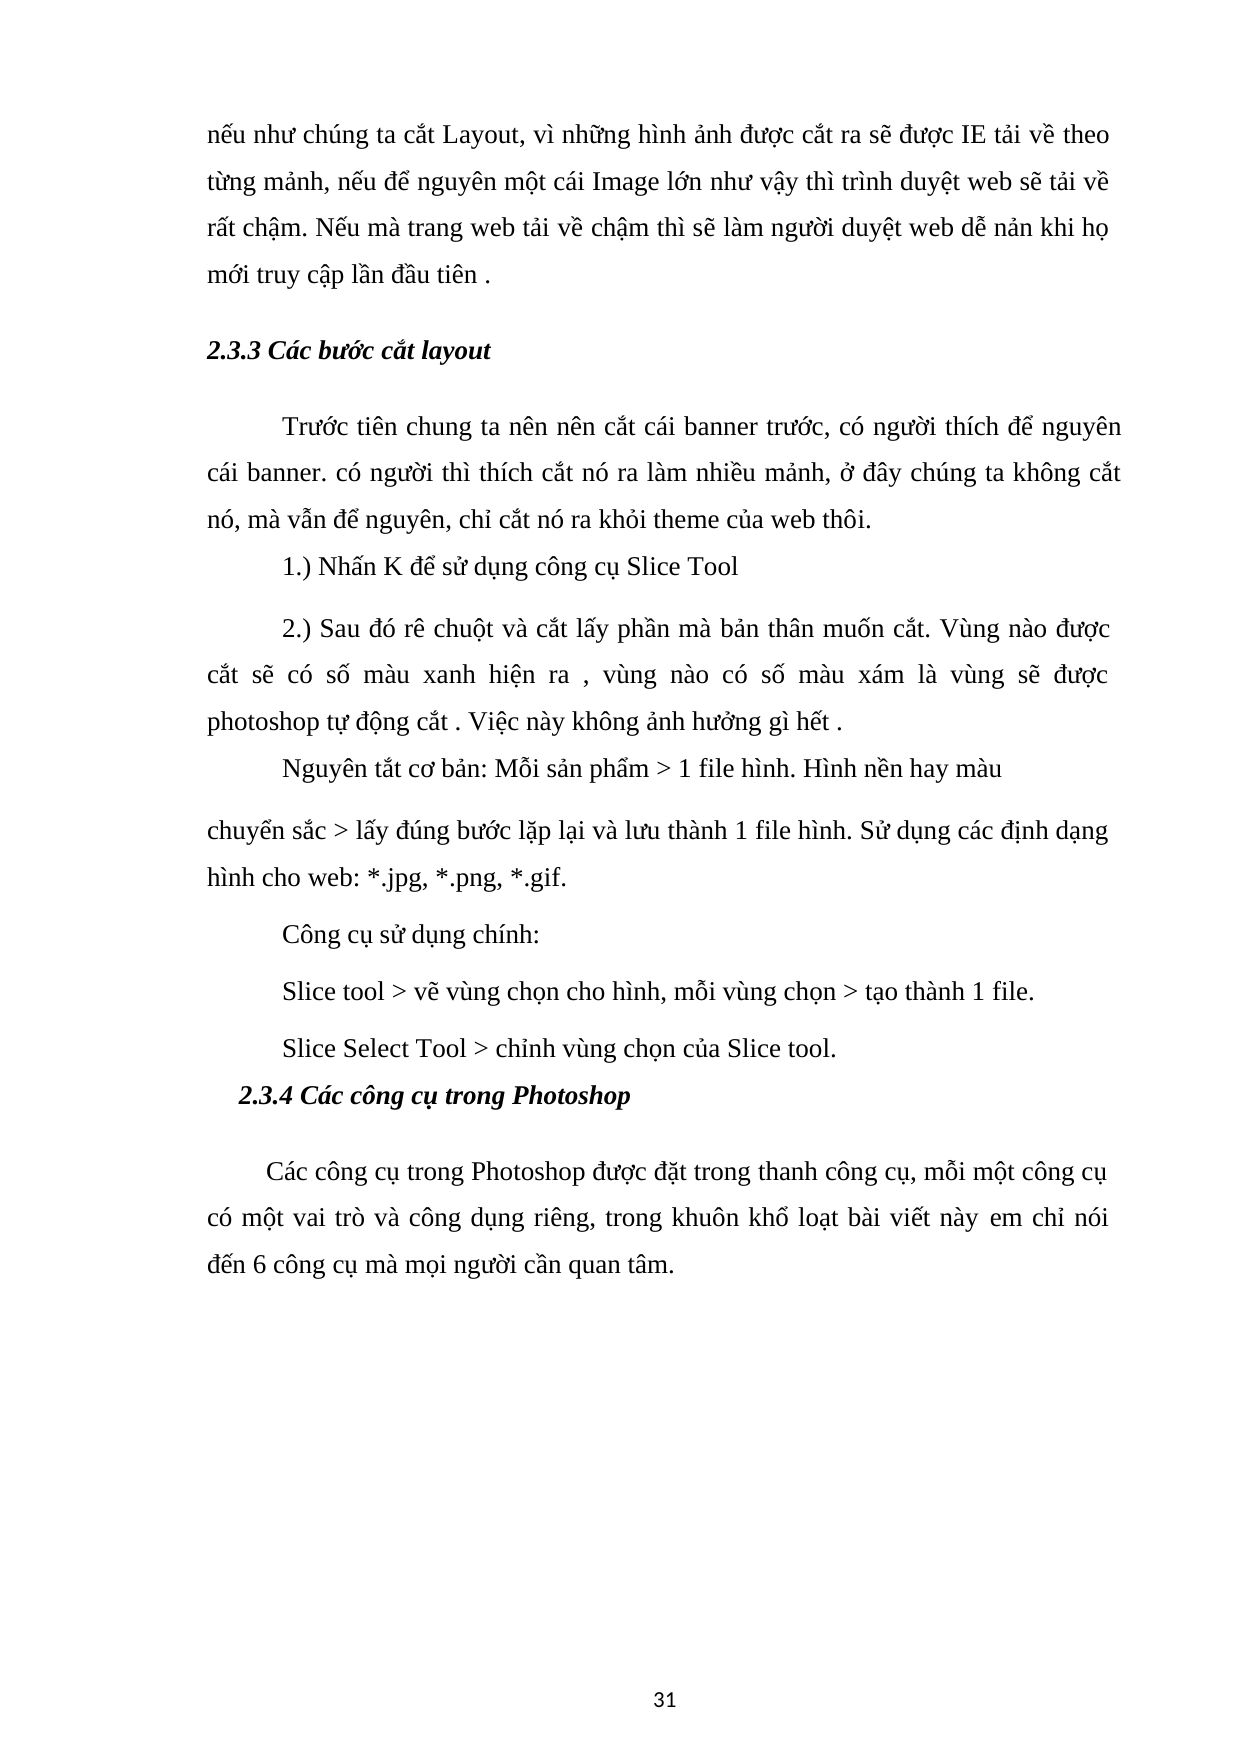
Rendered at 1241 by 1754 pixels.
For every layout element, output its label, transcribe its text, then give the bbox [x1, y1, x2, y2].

text Công cụ sử dụng chính: [207, 918, 1122, 949]
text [207, 118, 1109, 289]
text Nguyên tắt cơ bản: Mỗi sản phẩm > 1 file hình. Hình nền hay màu [207, 752, 1122, 783]
text chuyển sắc > lấy đúng bước lặp lại và lưu thành 1 file hình. Sử dụng các định dạng hình cho web: *.jpg, *.png, *.gif. [207, 814, 1109, 892]
text 2.) Sau đó rê chuột và cắt lấy phần mà bản thân muốn cắt. Vùng nào được cắt sẽ có số màu xanh hiện ra , vùng nào có số màu xám là vùng sẽ được photoshop tự động cắt . Việc này không ảnh hưởng gì hết . [207, 612, 1110, 736]
text 1.) Nhấn K để sử dụng công cụ Slice Tool [207, 550, 1122, 581]
text Các công cụ trong Photoshop được đặt trong thanh công cụ, mỗi một công cụ có một vai trò và công dụng riêng, trong khuôn khổ loạt bài viết này em chỉ nói đến 6 công cụ mà mọi người cần quan tâm. [207, 1154, 1109, 1279]
text Slice tool > vẽ vùng chọn cho hình, mỗi vùng chọn > tạo thành 1 file. [207, 975, 1122, 1006]
text Slice Select Tool > chỉnh vùng chọn của Slice tool. [207, 1032, 1122, 1063]
subtitle 2.3.4 Các công cụ trong Photoshop [239, 1079, 1122, 1110]
subtitle 2.3.3 Các bước cắt layout [207, 334, 1122, 365]
text Trước tiên chung ta nên nên cắt cái banner trước, có người thích để nguyên cái banner. có người thì thích cắt nó ra làm nhiều mảnh, ở đây chúng ta không cắt nó, mà vẫn để nguyên, chỉ cắt nó ra khỏi theme của web thôi. [207, 410, 1122, 534]
